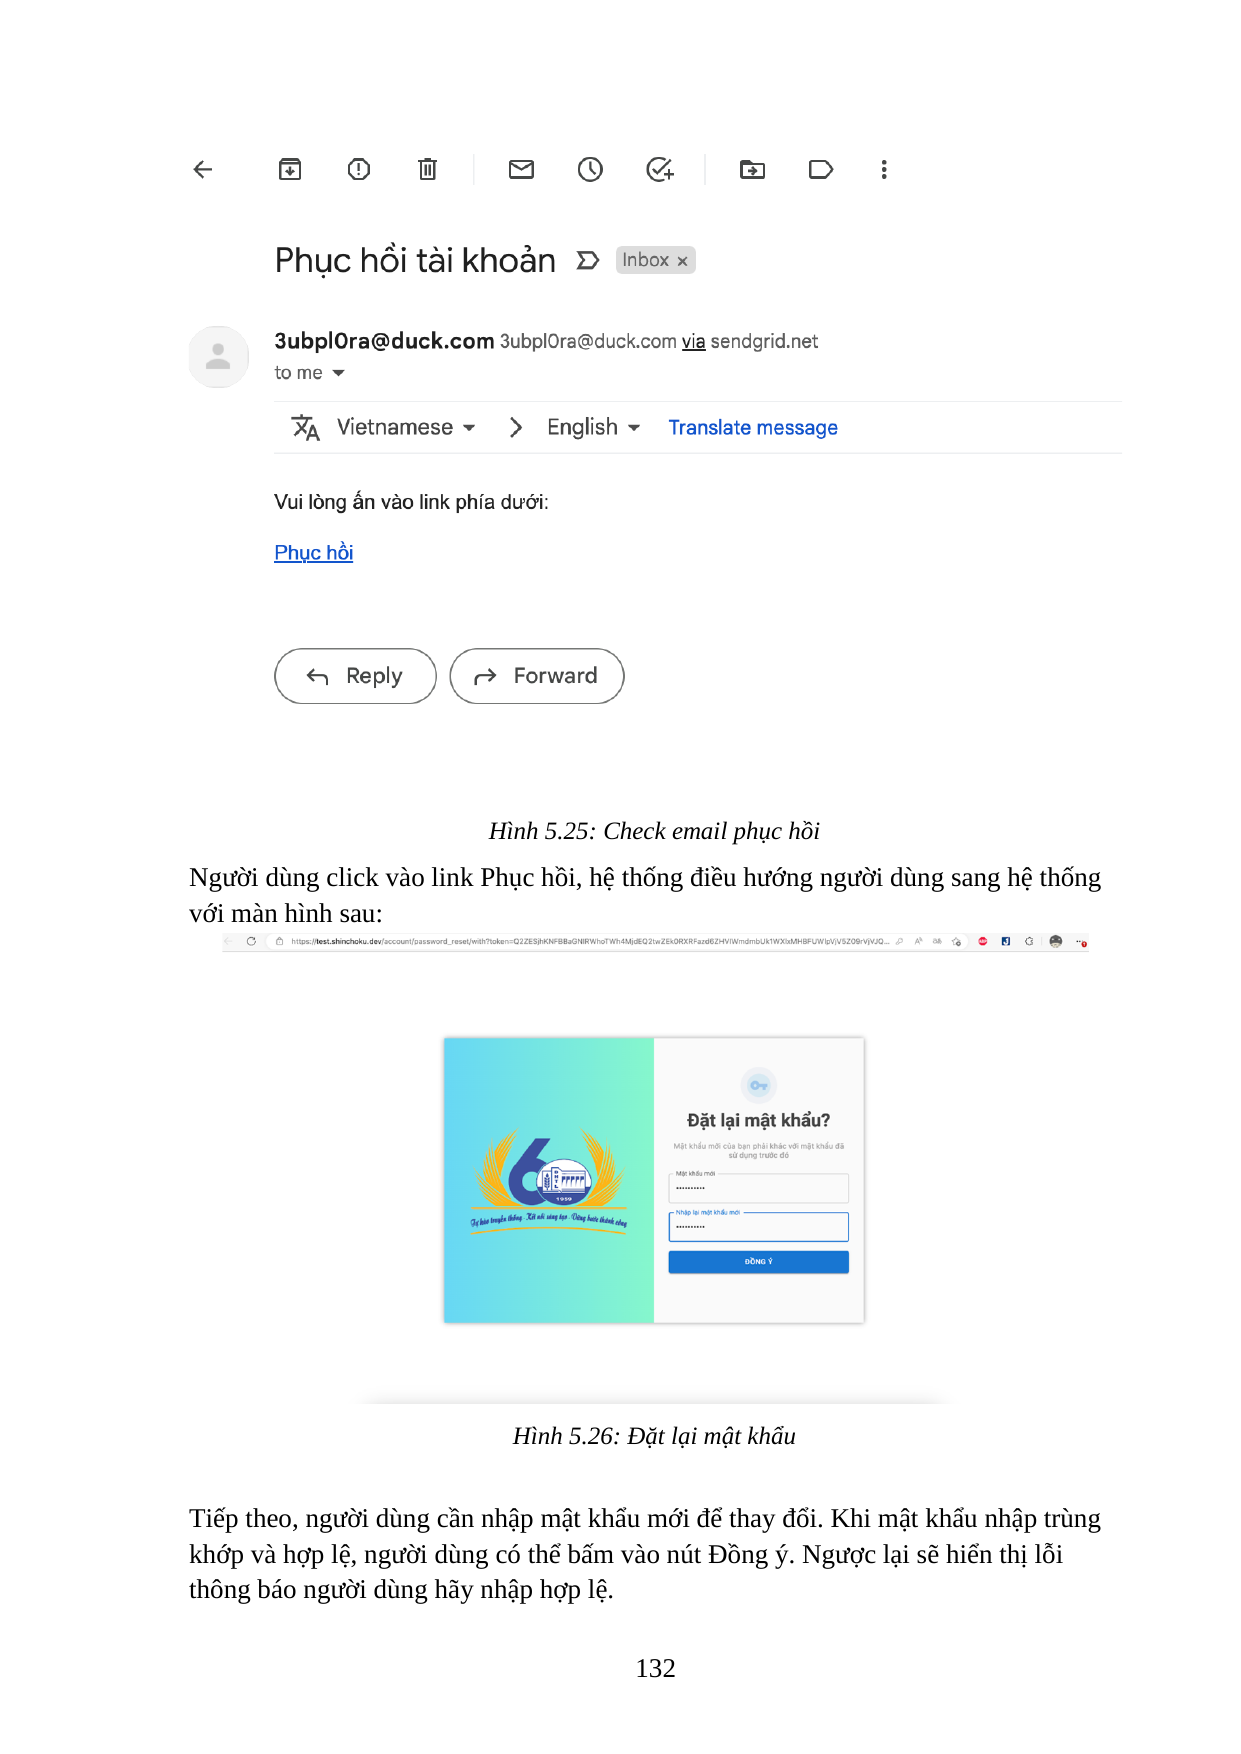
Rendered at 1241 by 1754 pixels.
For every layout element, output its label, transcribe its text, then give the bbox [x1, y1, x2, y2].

text Người dùng click vào link Phục hồi, hệ thống điều hướng người dùng sang hệ thống với màn hình sau: [189, 862, 1122, 928]
text Tiếp theo, người dùng cần nhập mật khẩu mới để thay đổi. Khi mật khẩu nhập trùng khớp và hợp lệ, người dùng có thể bấm vào nút Đồng ý. Ngược lại sẽ hiển thị lỗi thông báo người dùng hãy nhập hợp lệ. [189, 1502, 1122, 1604]
text Hình 5.25: Check email phục hồi [189, 816, 1122, 845]
picture [188, 147, 1123, 804]
picture [222, 933, 1089, 1404]
text Hình 5.26: Đặt lại mật khẩu [189, 1421, 1122, 1449]
